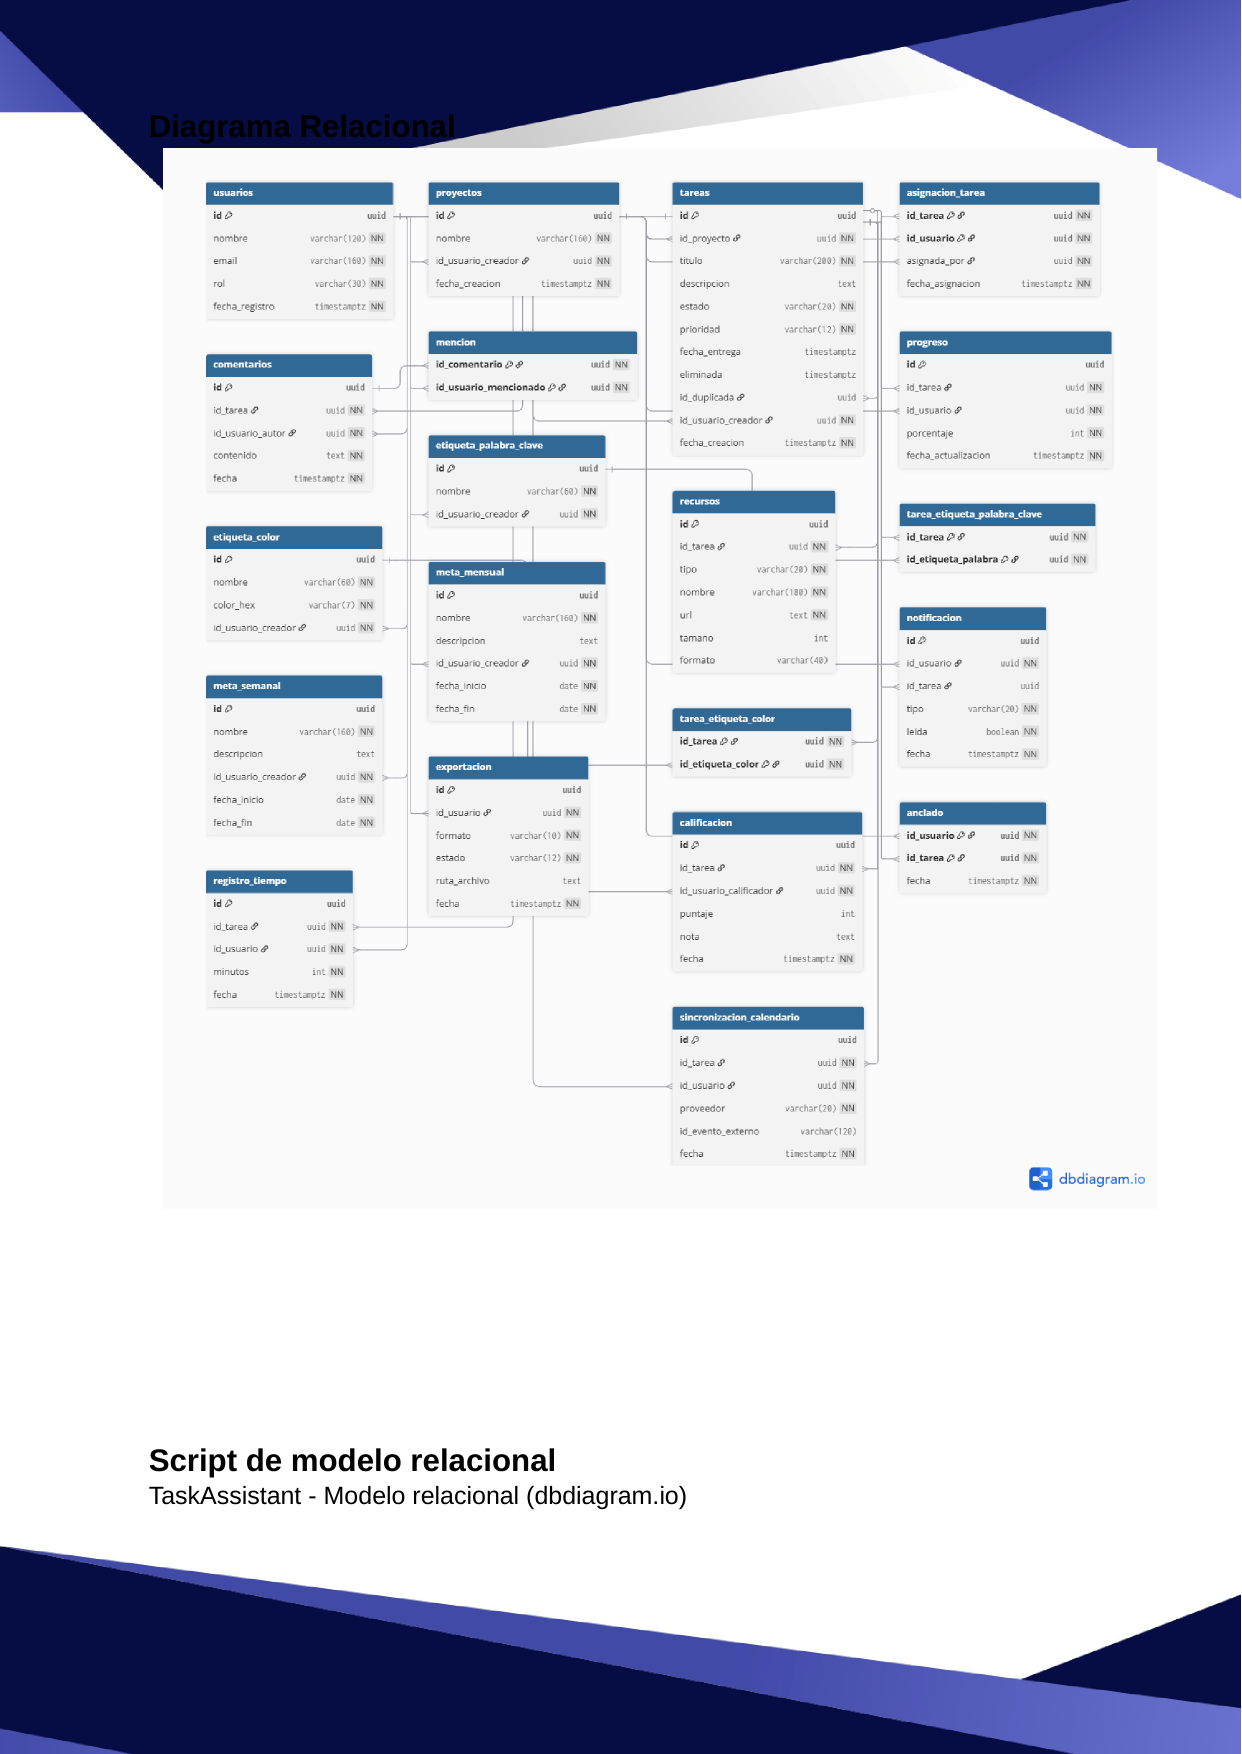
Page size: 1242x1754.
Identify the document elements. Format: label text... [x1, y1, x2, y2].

subtitle Diagrama Relacional [148, 108, 1143, 144]
text TaskAssistant - Modelo relacional (dbdiagram.io) [148, 1481, 1143, 1510]
picture [0, 0, 1241, 1754]
subtitle Script de modelo relacional [148, 1442, 1143, 1478]
